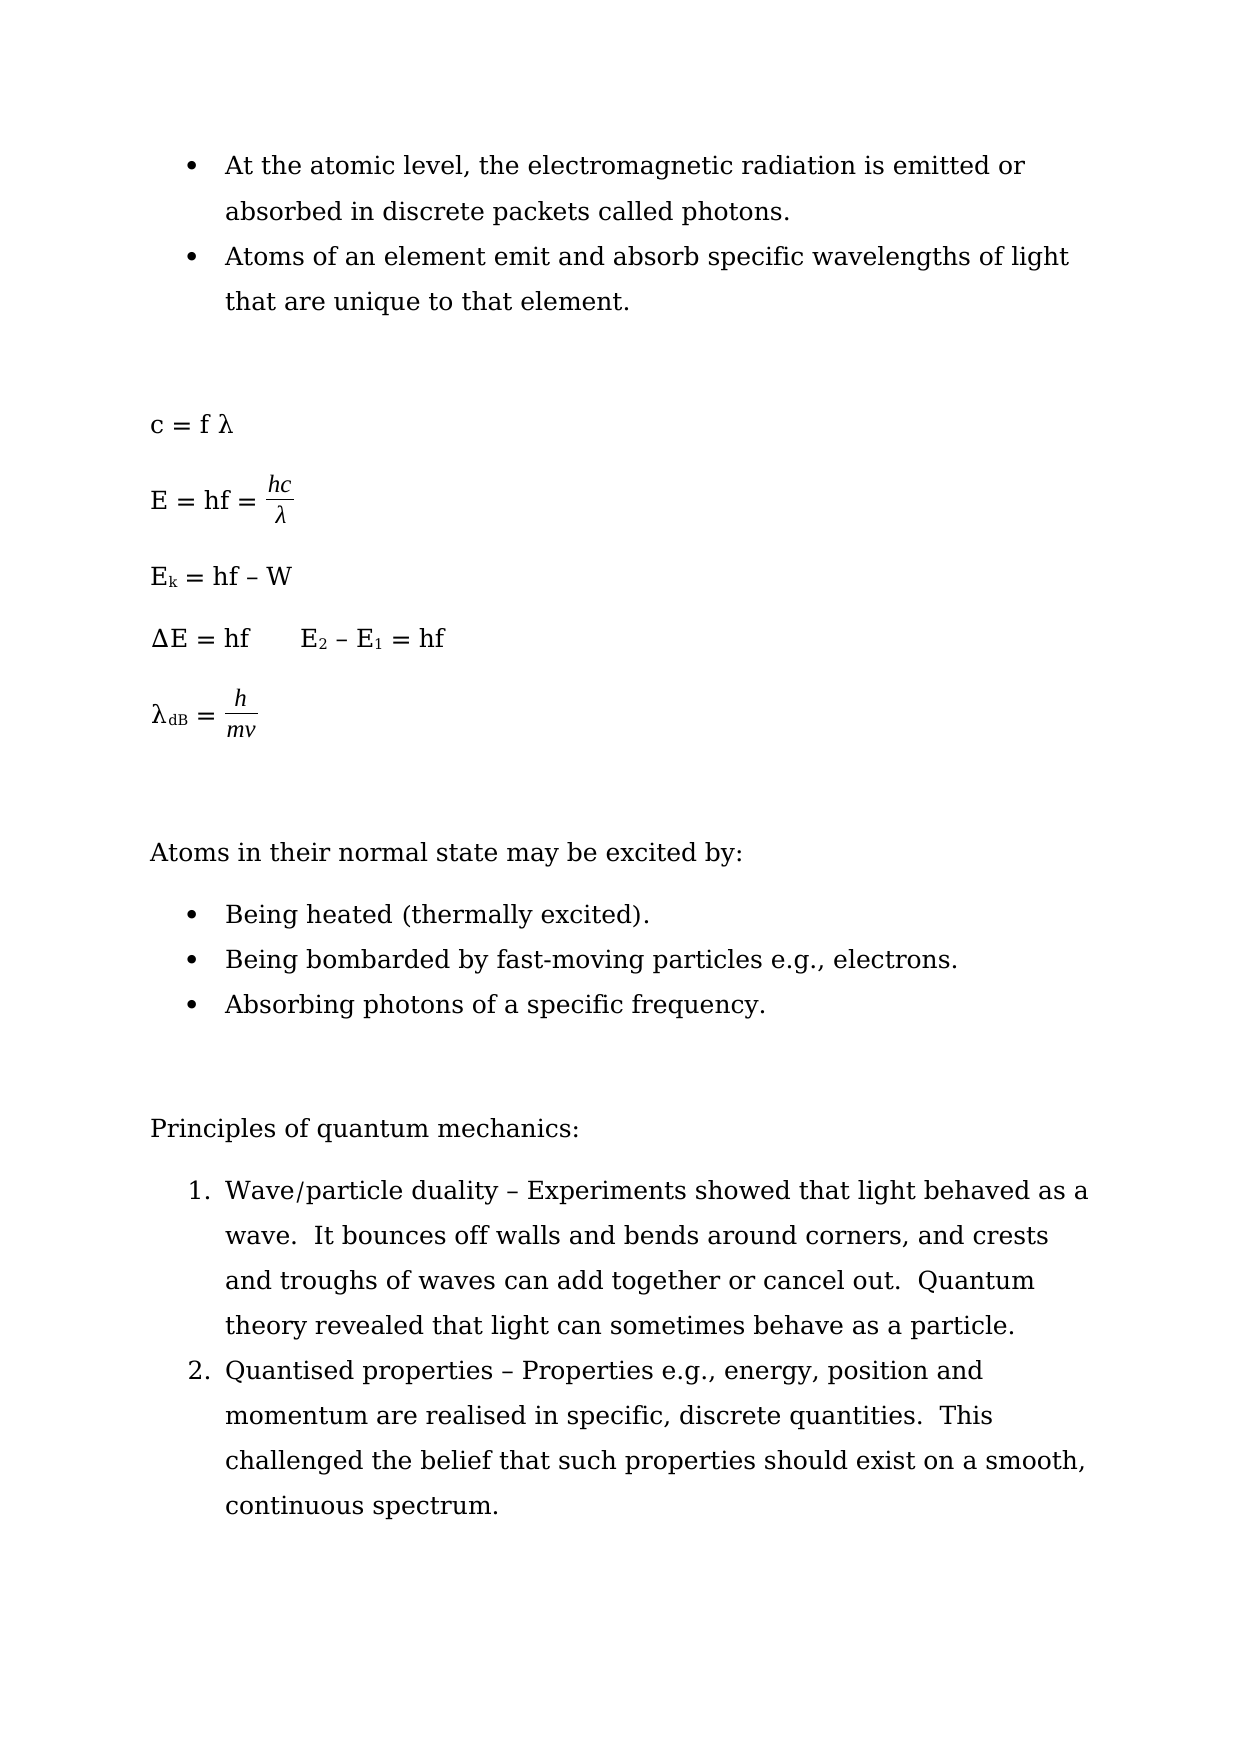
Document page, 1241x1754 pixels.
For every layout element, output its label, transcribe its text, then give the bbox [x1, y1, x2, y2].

text E = hf = [150, 470, 1090, 529]
text c = f λ [150, 409, 1090, 439]
list Being bombarded by fast-moving particles e.g., electrons. [187, 944, 1090, 974]
list Absorbing photons of a specific frequency. [187, 989, 1090, 1019]
text Ek = hf – W [150, 561, 1090, 591]
text Principles of quantum mechanics: [150, 1113, 1090, 1143]
list At the atomic level, the electromagnetic radiation is emitted or absorbed in discrete packets called photons. [187, 150, 1090, 225]
list Wave/particle duality – Experiments showed that light behaved as a wave. It bounces off walls and bends around corners, and crests and troughs of waves can add together or cancel out. Quantum theory revealed that light can sometimes behave as a particle. [187, 1174, 1090, 1339]
list Quantised properties – Properties e.g., energy, position and momentum are realised in specific, discrete quantities. This challenged the belief that such properties should exist on a smooth, continuous spectrum. [187, 1354, 1090, 1519]
text Atoms in their normal state may be excited by: [150, 837, 1090, 867]
text λdB = [150, 684, 1090, 743]
text ΔE = hf E2 – E1 = hf [150, 623, 1090, 653]
list Atoms of an element emit and absorb specific wavelengths of light that are unique to that element. [187, 240, 1090, 315]
list Being heated (thermally excited). [187, 898, 1090, 928]
